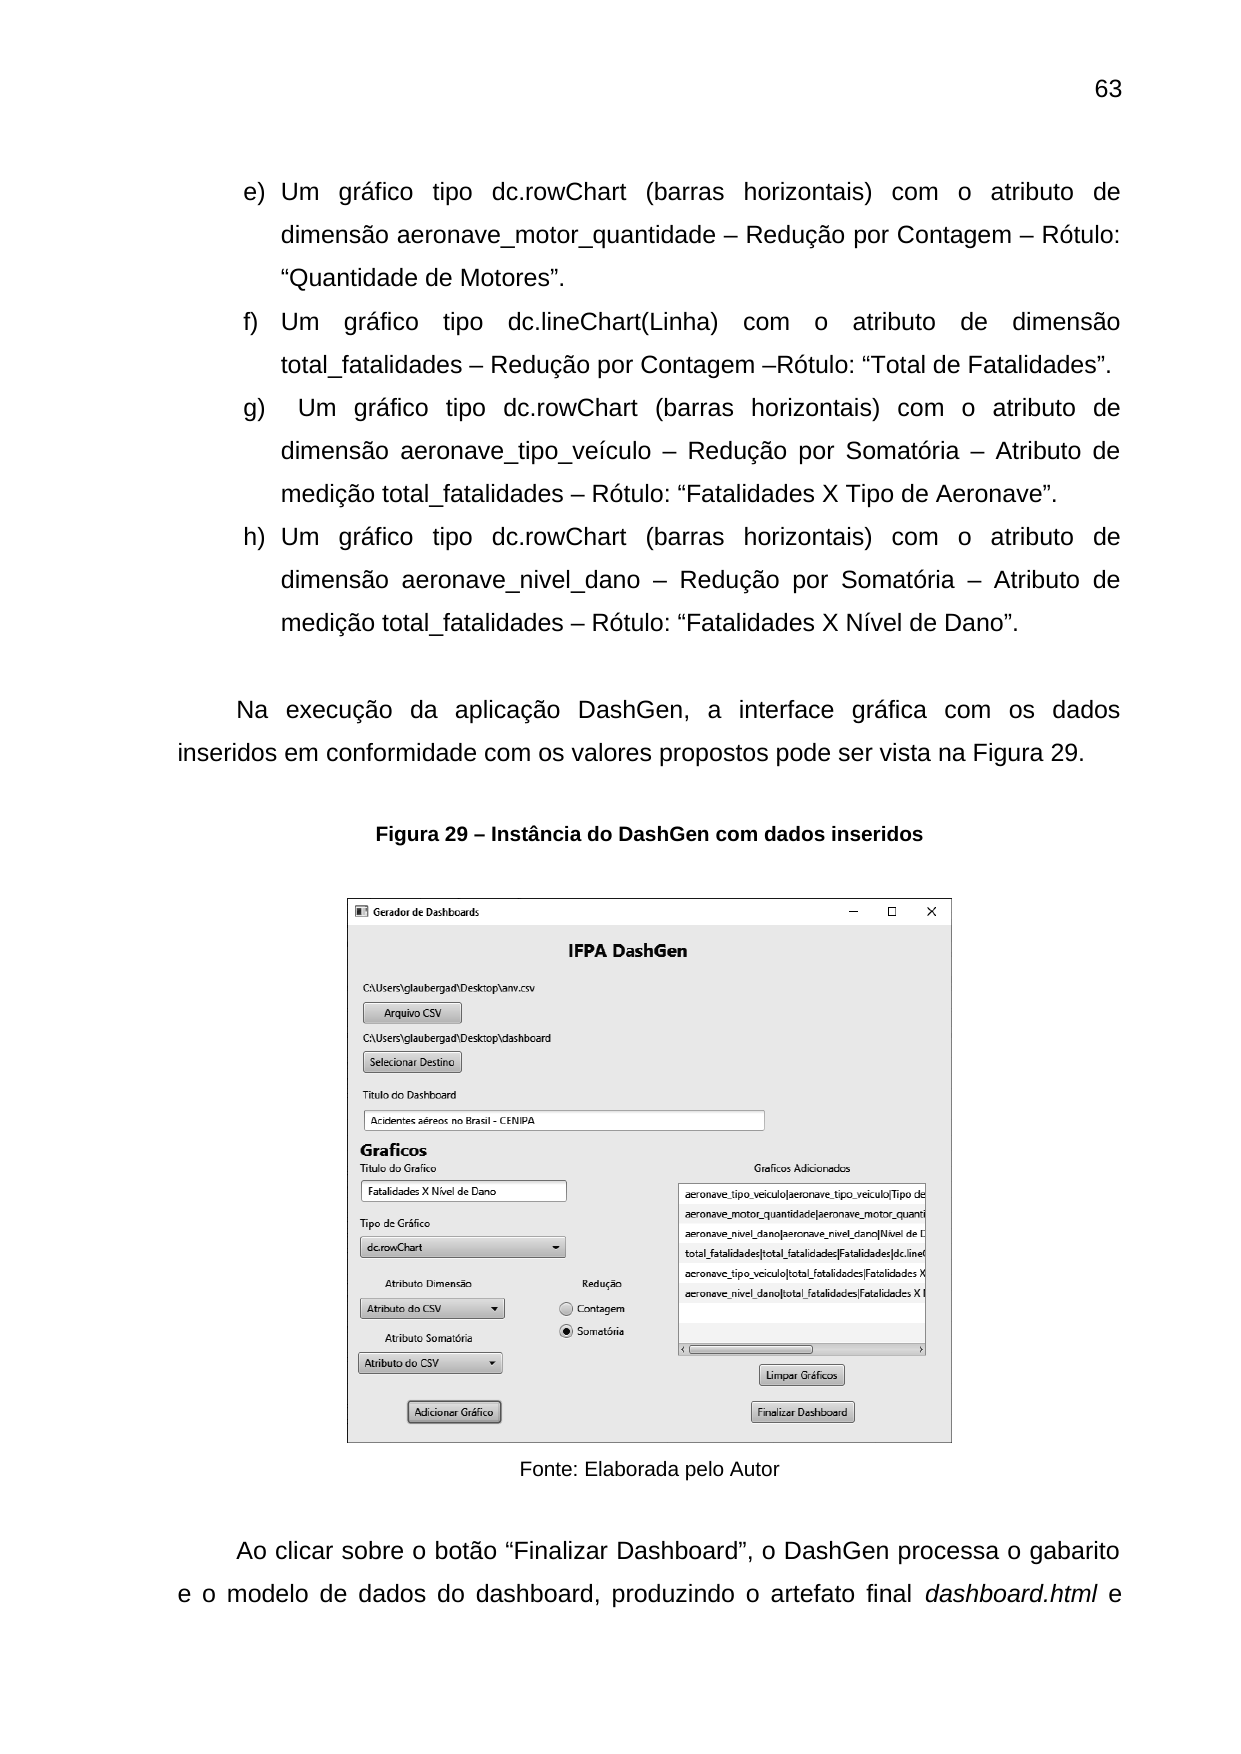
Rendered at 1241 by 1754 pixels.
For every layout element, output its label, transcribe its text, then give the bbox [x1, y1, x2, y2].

list Um gráfico tipo dc.rowChart (barras horizontais) com o atributo de dimensão aeronave_nivel_dano – Redução por Somatória – Atributo de medição total_fatalidades – Rótulo: “Fatalidades X Nível de Dano”. [243, 522, 1122, 637]
text Na execução da aplicação DashGen, a interface gráfica com os dados inseridos em conformidade com os valores propostos pode ser vista na Figura 29. [177, 695, 1122, 767]
picture [347, 898, 952, 1443]
text Figura 29 – Instância do DashGen com dados inseridos [177, 822, 1122, 846]
list Um gráfico tipo dc.rowChart (barras horizontais) com o atributo de dimensão aeronave_tipo_veículo – Redução por Somatória – Atributo de medição total_fatalidades – Rótulo: “Fatalidades X Tipo de Aeronave”. [243, 393, 1122, 508]
list Um gráfico tipo dc.rowChart (barras horizontais) com o atributo de dimensão aeronave_motor_quantidade – Redução por Contagem – Rótulo: “Quantidade de Motores”. [243, 177, 1122, 292]
list Fonte: Elaborada pelo Autor [177, 1457, 1122, 1481]
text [177, 1536, 1122, 1608]
list Um gráfico tipo dc.lineChart(Linha) com o atributo de dimensão total_fatalidades – Redução por Contagem –Rótulo: “Total de Fatalidades”. [243, 307, 1122, 378]
